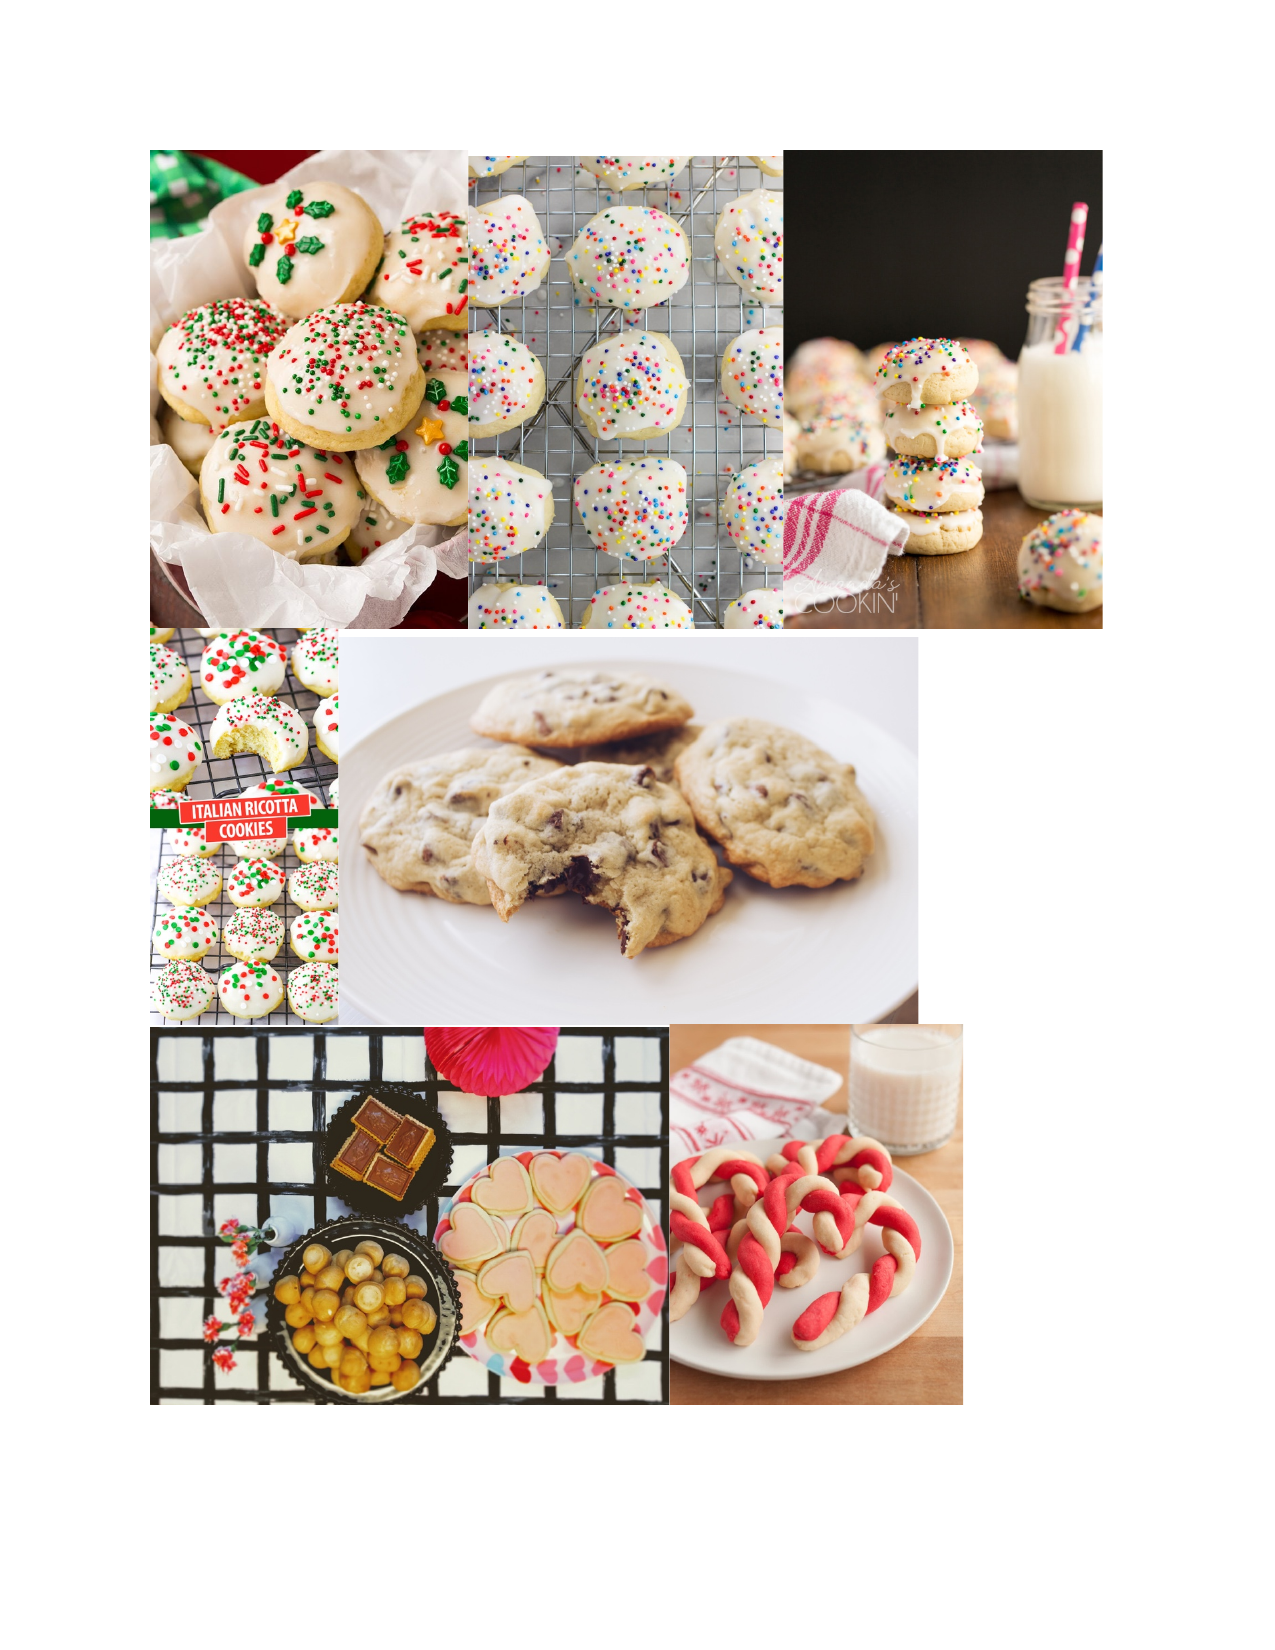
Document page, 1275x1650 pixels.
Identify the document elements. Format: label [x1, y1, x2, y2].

picture [150, 150, 1103, 1405]
